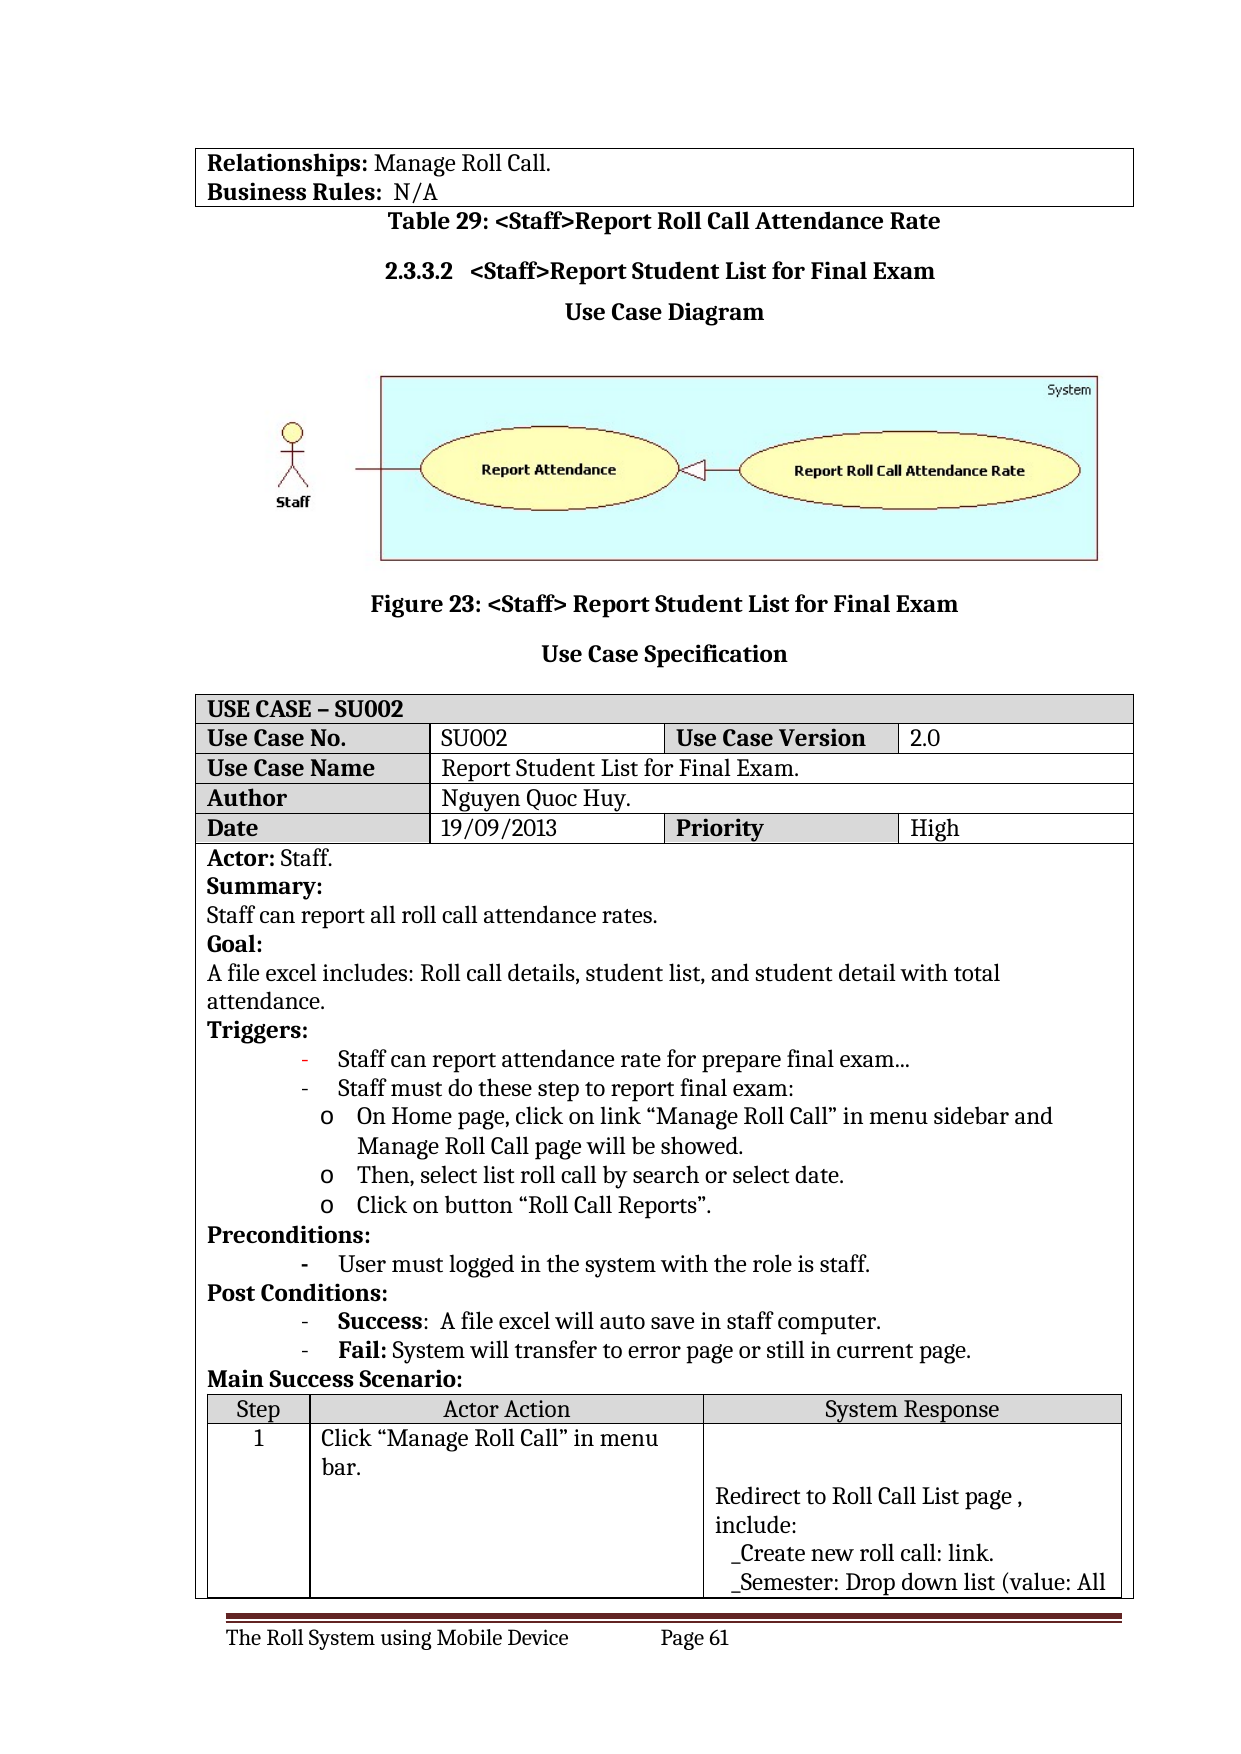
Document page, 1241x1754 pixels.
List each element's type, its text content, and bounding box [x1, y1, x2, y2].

table_cell Use Case Name [196, 754, 429, 783]
table_header USE CASE – SU002 [196, 695, 1133, 723]
subtitle <Staff>Report Student List for Final Exam [385, 257, 1122, 286]
table_cell Priority [665, 814, 898, 842]
table_cell 2.0 [899, 724, 1133, 753]
table_cell Date [196, 814, 429, 842]
table_cell 19/09/2013 [431, 814, 664, 842]
table_cell SU002 [431, 724, 664, 753]
table_cell Use Case No. [196, 724, 429, 753]
table_cell Report Student List for Final Exam. [431, 754, 1133, 783]
table_cell Author [196, 784, 429, 813]
subtitle Use Case Specification [207, 639, 1122, 668]
table_cell Nguyen Quoc Huy. [431, 784, 1133, 813]
text Table 29: <Staff>Report Roll Call Attendance Rate [207, 207, 1122, 236]
table_cell High [899, 814, 1133, 842]
subtitle Use Case Diagram [207, 298, 1122, 327]
table_cell Use Case Version [665, 724, 898, 753]
picture [206, 352, 1123, 586]
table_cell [196, 844, 1133, 1598]
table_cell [196, 149, 1133, 206]
